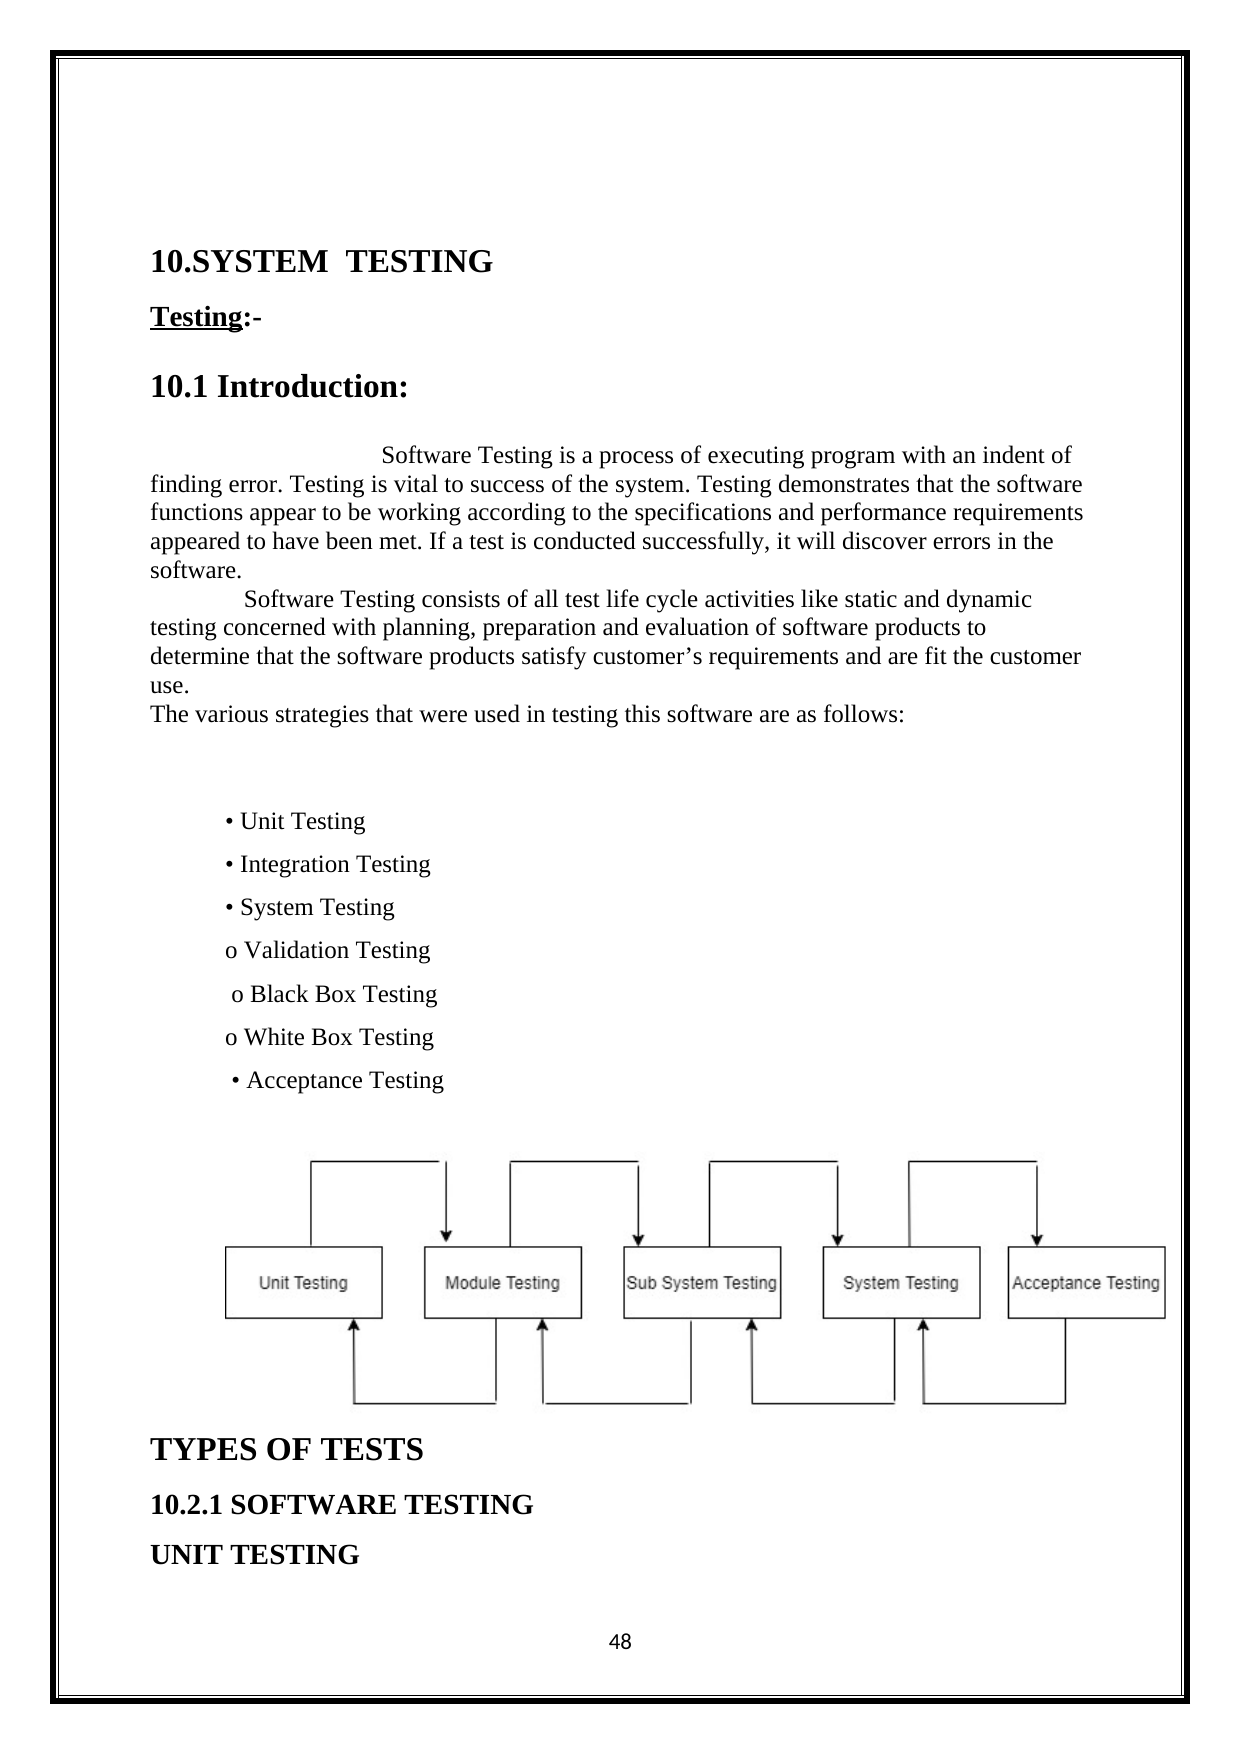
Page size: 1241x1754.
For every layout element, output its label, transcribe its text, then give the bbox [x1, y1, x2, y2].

picture [225, 1151, 1166, 1416]
text • Integration Testing [225, 849, 1090, 878]
text o Black Box Testing [225, 979, 1090, 1007]
text 10.SYSTEM TESTING [150, 241, 1090, 279]
text TYPES OF TESTS [150, 1429, 1090, 1468]
text • System Testing [225, 892, 1090, 921]
text o White Box Testing [225, 1022, 1090, 1051]
text Software Testing consists of all test life cycle activities like static and dynamic testing concerned with planning, preparation and evaluation of software products to determine that the software products satisfy customer’s requirements and are fit the customer use. [150, 584, 1090, 699]
text Software Testing is a process of executing program with an indent of finding error. Testing is vital to success of the system. Testing demonstrates that the software functions appear to be working according to the specifications and performance requirements appeared to have been met. If a test is conducted successfully, it will discover errors in the software. [150, 440, 1090, 584]
text 10.2.1 SOFTWARE TESTING [150, 1487, 1090, 1520]
text • Unit Testing [225, 806, 1090, 835]
text The various strategies that were used in testing this software are as follows: [150, 699, 1090, 727]
text UNIT TESTING [150, 1537, 1090, 1571]
text 10.1 Introduction: [150, 366, 1090, 404]
text o Validation Testing [225, 936, 1090, 964]
text Testing:- [150, 299, 1090, 332]
text • Acceptance Testing [225, 1065, 1090, 1094]
